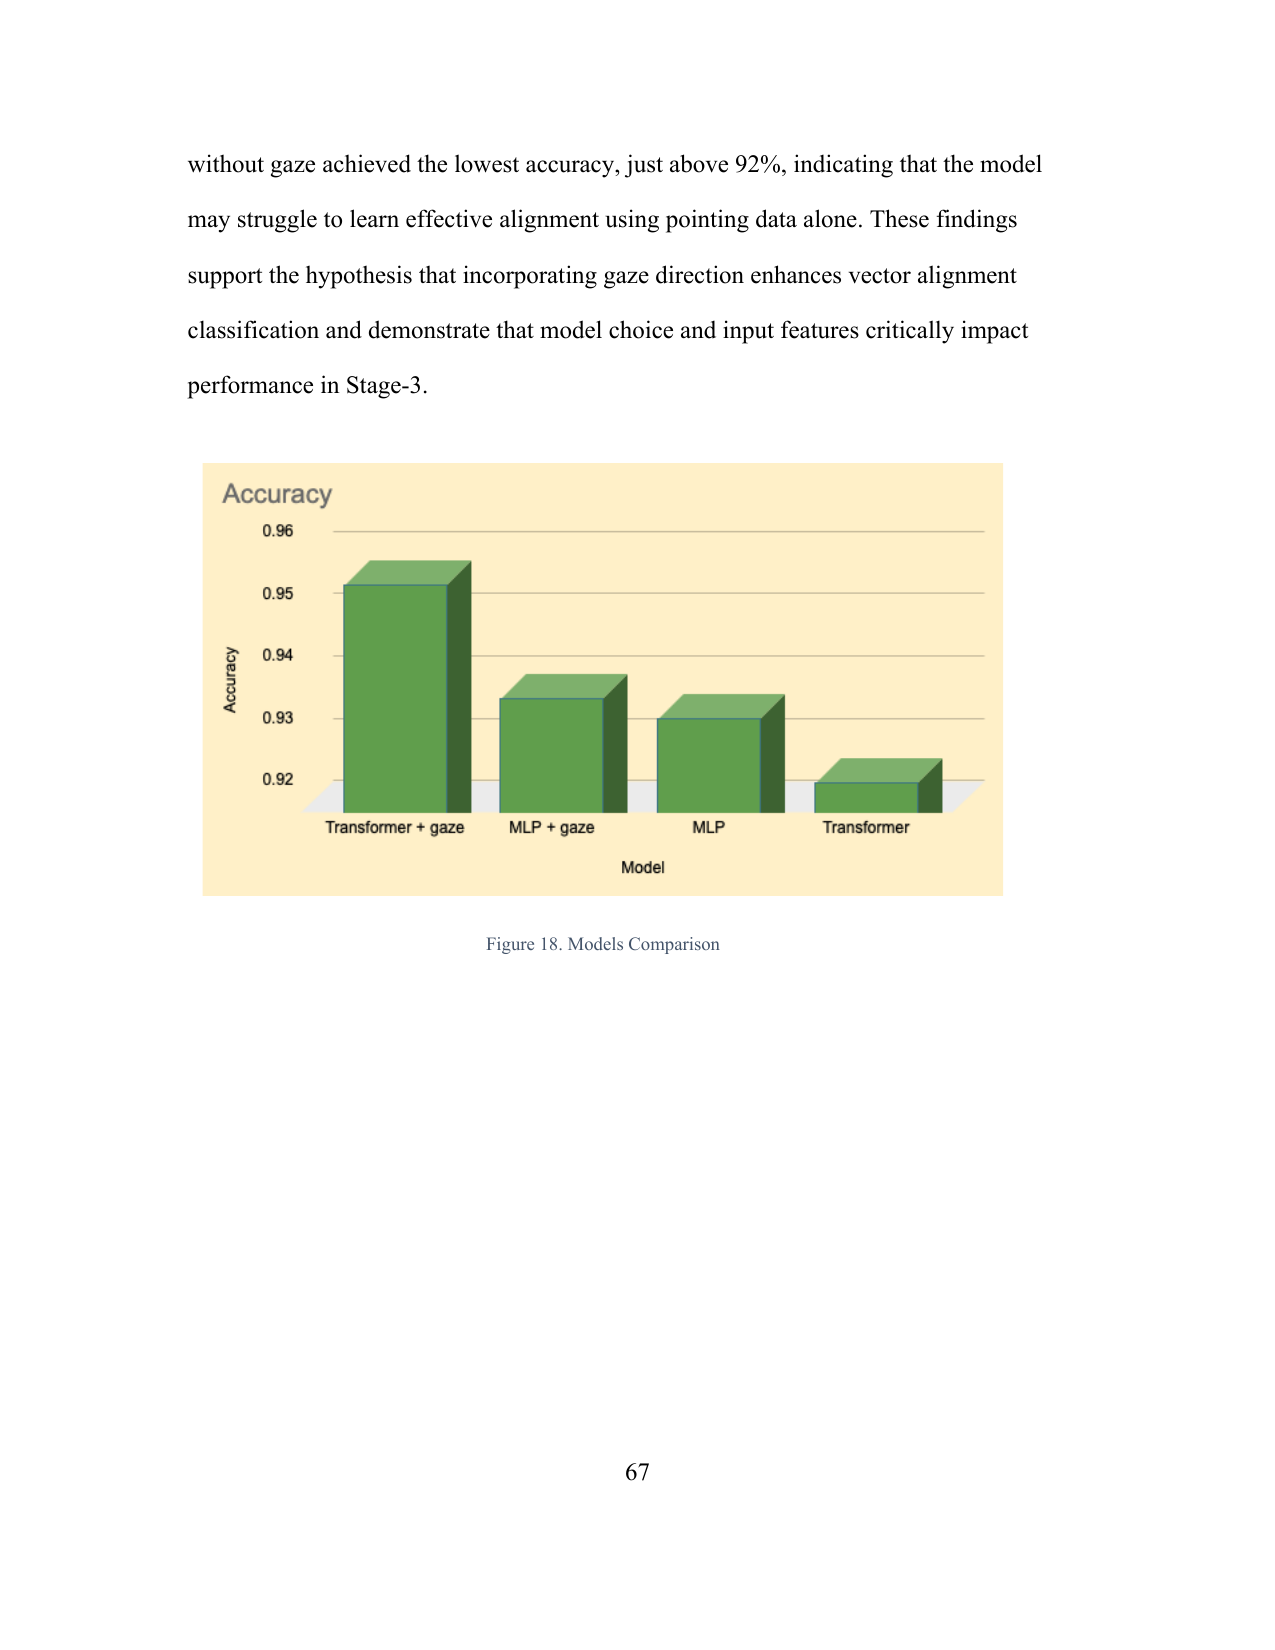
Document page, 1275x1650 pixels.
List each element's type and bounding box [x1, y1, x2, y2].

text [187, 150, 1087, 399]
picture [202, 463, 1004, 896]
